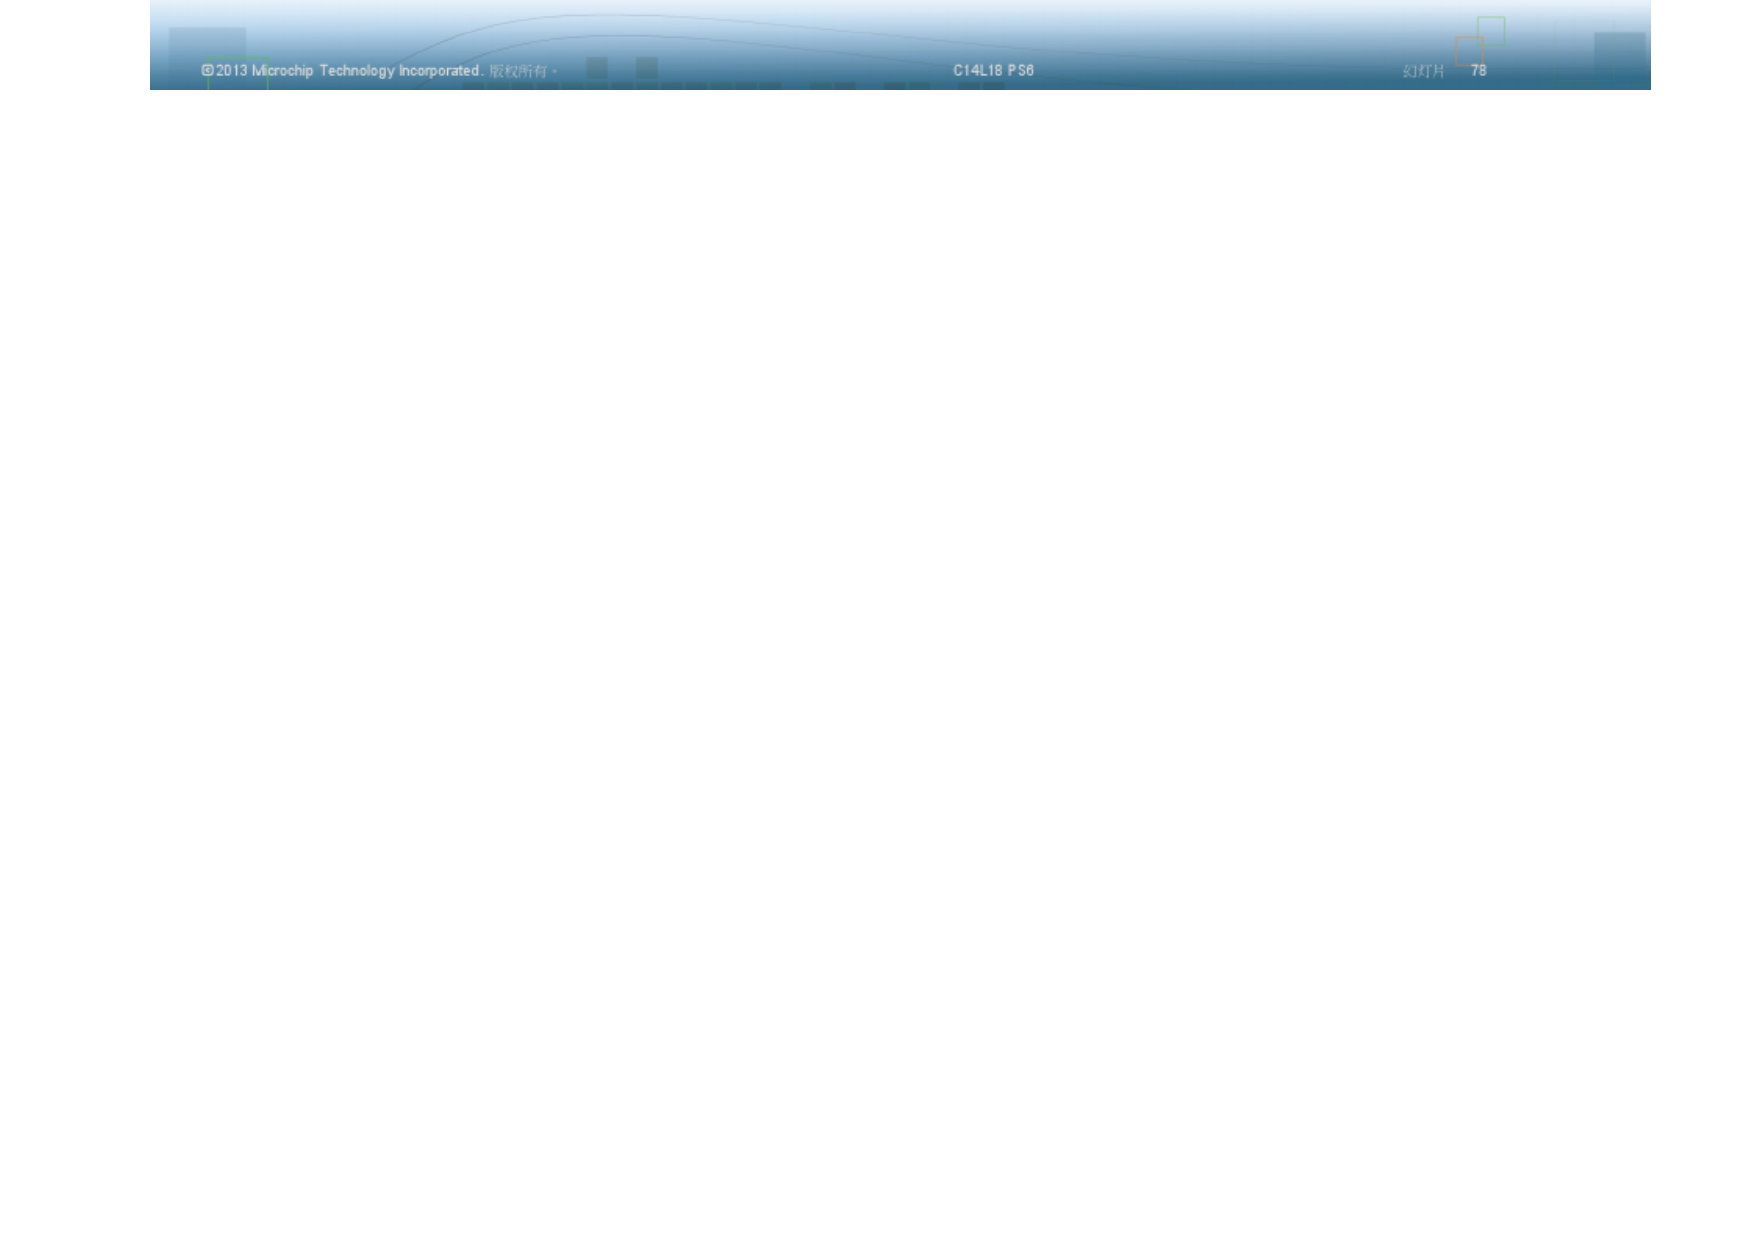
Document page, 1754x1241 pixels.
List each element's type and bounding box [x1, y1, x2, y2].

picture [150, 0, 1651, 90]
